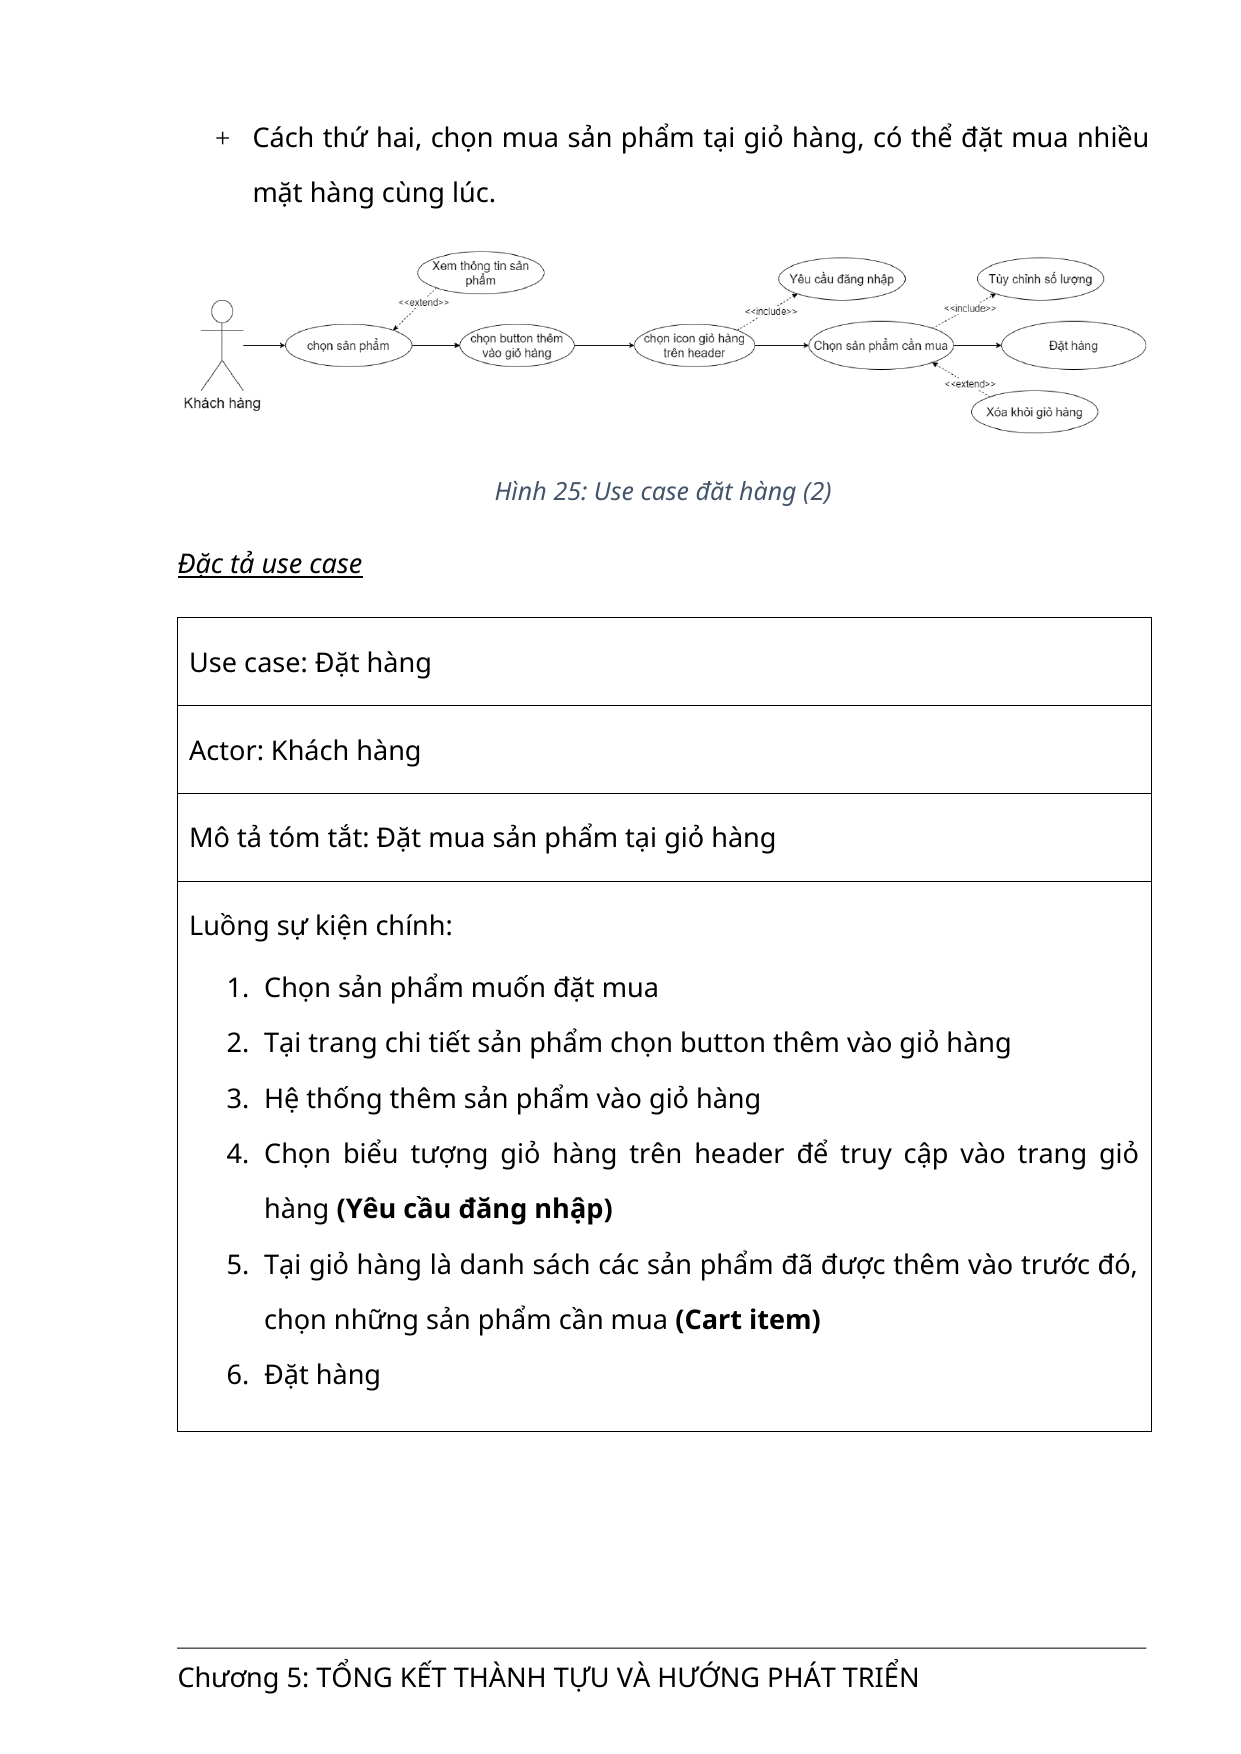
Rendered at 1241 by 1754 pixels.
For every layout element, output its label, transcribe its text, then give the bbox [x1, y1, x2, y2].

text Hình 25: Use case đăt hàng (2) [177, 473, 1152, 507]
picture [177, 245, 1152, 439]
table_header Use case: Đặt hàng [178, 618, 1151, 705]
table_cell Actor: Khách hàng [178, 706, 1151, 793]
table_cell Mô tả tóm tắt: Đặt mua sản phẩm tại giỏ hàng [178, 794, 1151, 881]
text Đặc tả use case [177, 545, 1152, 582]
list Cách thứ hai, chọn mua sản phẩm tại giỏ hàng, có thể đặt mua nhiều mặt hàng cùng lúc. [215, 118, 1152, 210]
table_cell Luồng sự kiện chính: Chọn sản phẩm muốn đặt mua Tại trang chi tiết sản phẩm chọn button thêm vào giỏ hàng Hệ thống thêm sản phẩm vào giỏ hàng Chọn biểu tượng giỏ hàng trên header để truy cập vào trang giỏ hàng (Yêu cầu đăng nhập) Tại giỏ hàng là danh sách các sản phẩm đã được thêm vào trước đó, chọn những sản phẩm cần mua (Cart item) Đặt hàng [178, 882, 1151, 1431]
